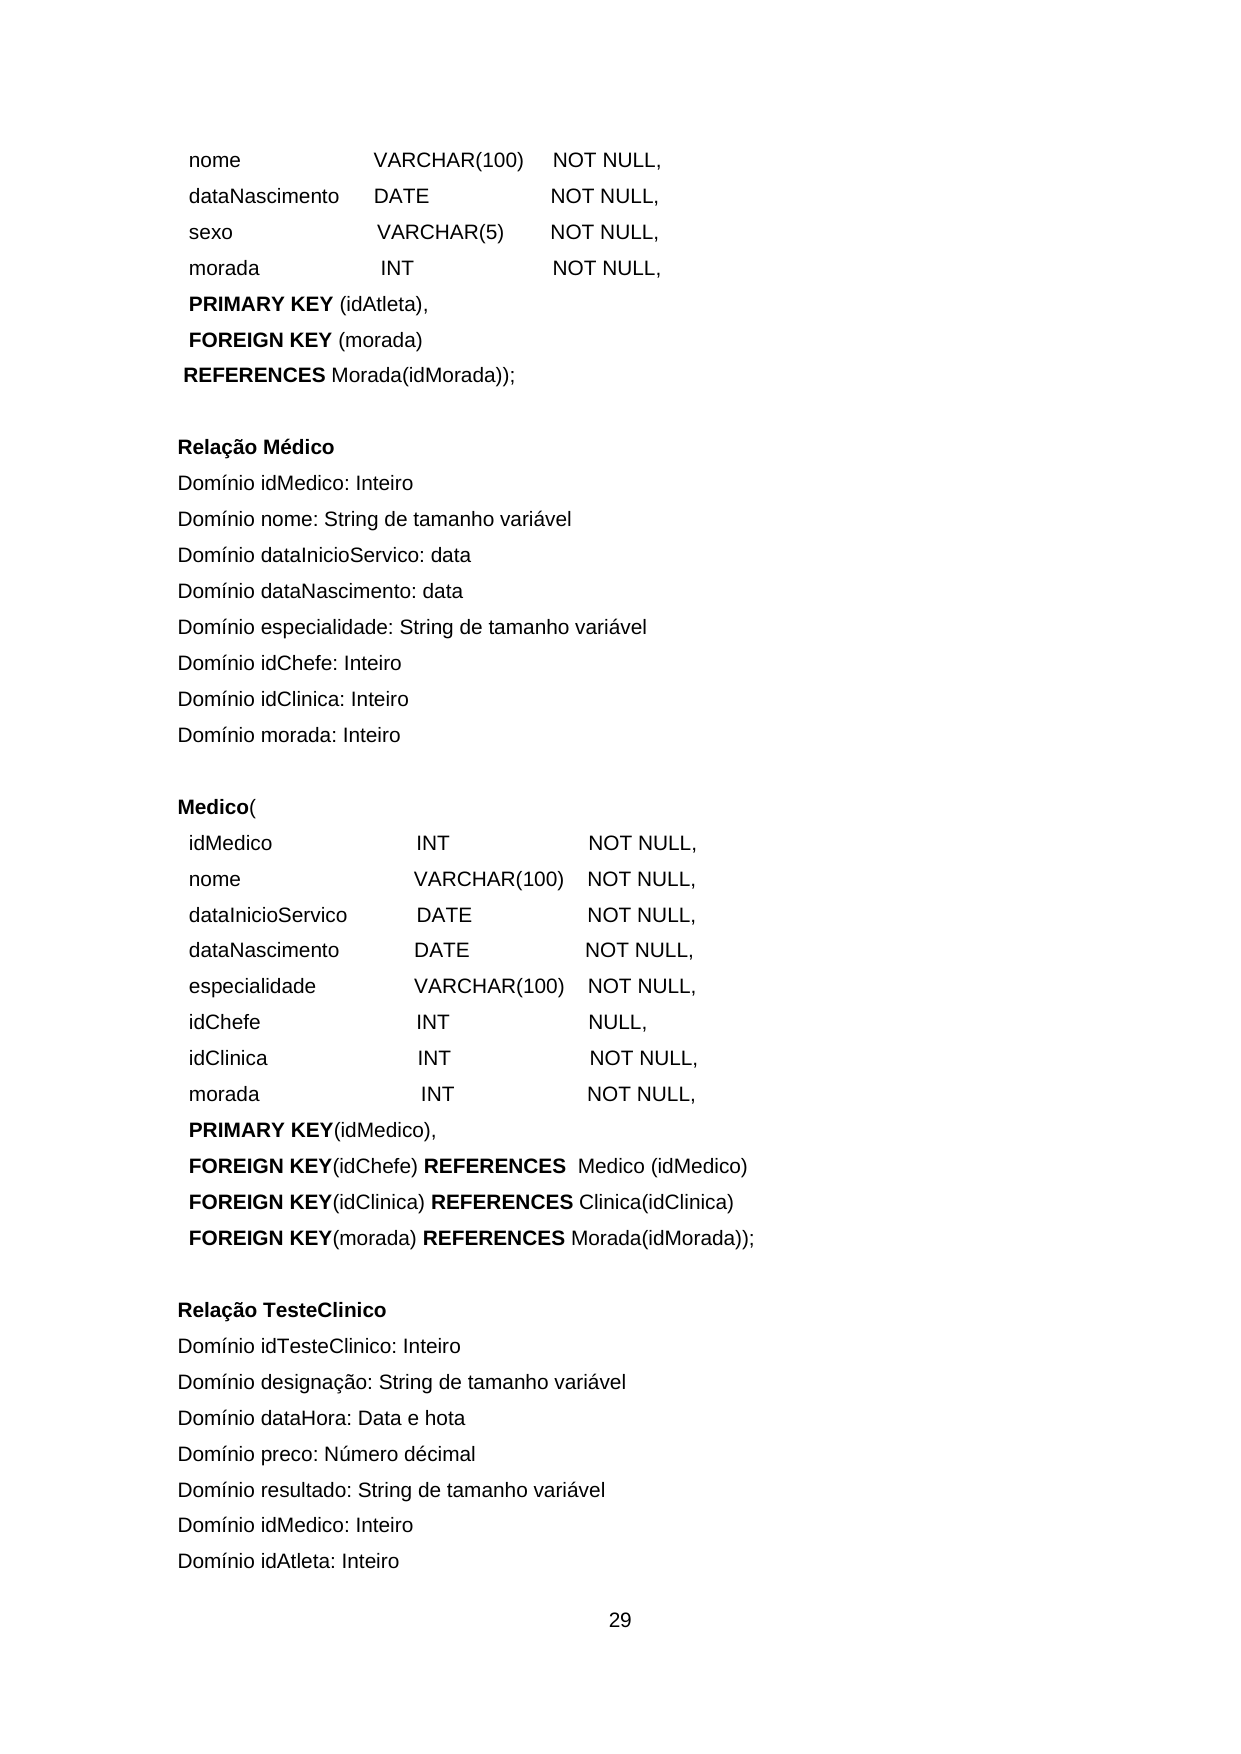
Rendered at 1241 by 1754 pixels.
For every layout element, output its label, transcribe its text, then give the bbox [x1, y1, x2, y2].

text Domínio idMedico: Inteiro [177, 471, 1063, 495]
text Relação Médico [177, 435, 1063, 459]
text morada INT NOT NULL, [177, 1082, 1063, 1106]
text Domínio resultado: String de tamanho variável [177, 1477, 1063, 1501]
text Domínio designação: String de tamanho variável [177, 1369, 1063, 1393]
text REFERENCES Morada(idMorada)); [177, 363, 1063, 387]
text FOREIGN KEY(idClinica) REFERENCES Clinica(idClinica) [177, 1190, 1063, 1214]
text PRIMARY KEY (idAtleta), [177, 291, 1063, 315]
text FOREIGN KEY(morada) REFERENCES Morada(idMorada)); [177, 1226, 1063, 1250]
text Domínio idChefe: Inteiro [177, 651, 1063, 675]
text Domínio idClinica: Inteiro [177, 687, 1063, 711]
text Domínio idTesteClinico: Inteiro [177, 1334, 1063, 1358]
text Domínio dataHora: Data e hota [177, 1406, 1063, 1429]
text morada INT NOT NULL, [177, 256, 1063, 279]
text Domínio especialidade: String de tamanho variável [177, 615, 1063, 639]
text Medico( [177, 794, 1063, 818]
text Domínio morada: Inteiro [177, 723, 1063, 747]
text Relação TesteClinico [177, 1298, 1063, 1322]
text idChefe INT NULL, [177, 1010, 1063, 1034]
text especialidade VARCHAR(100) NOT NULL, [177, 974, 1063, 998]
text FOREIGN KEY (morada) [177, 327, 1063, 351]
text dataNascimento DATE NOT NULL, [177, 184, 1063, 208]
text idClinica INT NOT NULL, [177, 1046, 1063, 1070]
text FOREIGN KEY(idChefe) REFERENCES Medico (idMedico) [177, 1154, 1063, 1178]
text Domínio idAtleta: Inteiro [177, 1549, 1063, 1573]
text idMedico INT NOT NULL, [177, 831, 1063, 854]
text Domínio preco: Número décimal [177, 1441, 1063, 1465]
text PRIMARY KEY(idMedico), [177, 1118, 1063, 1142]
text nome VARCHAR(100) NOT NULL, [177, 866, 1063, 890]
text dataInicioServico DATE NOT NULL, [177, 902, 1063, 926]
text Domínio dataNascimento: data [177, 579, 1063, 603]
text Domínio nome: String de tamanho variável [177, 507, 1063, 531]
text dataNascimento DATE NOT NULL, [177, 938, 1063, 962]
text Domínio idMedico: Inteiro [177, 1513, 1063, 1537]
text Domínio dataInicioServico: data [177, 543, 1063, 567]
text nome VARCHAR(100) NOT NULL, [177, 148, 1063, 172]
text sexo VARCHAR(5) NOT NULL, [177, 219, 1063, 243]
